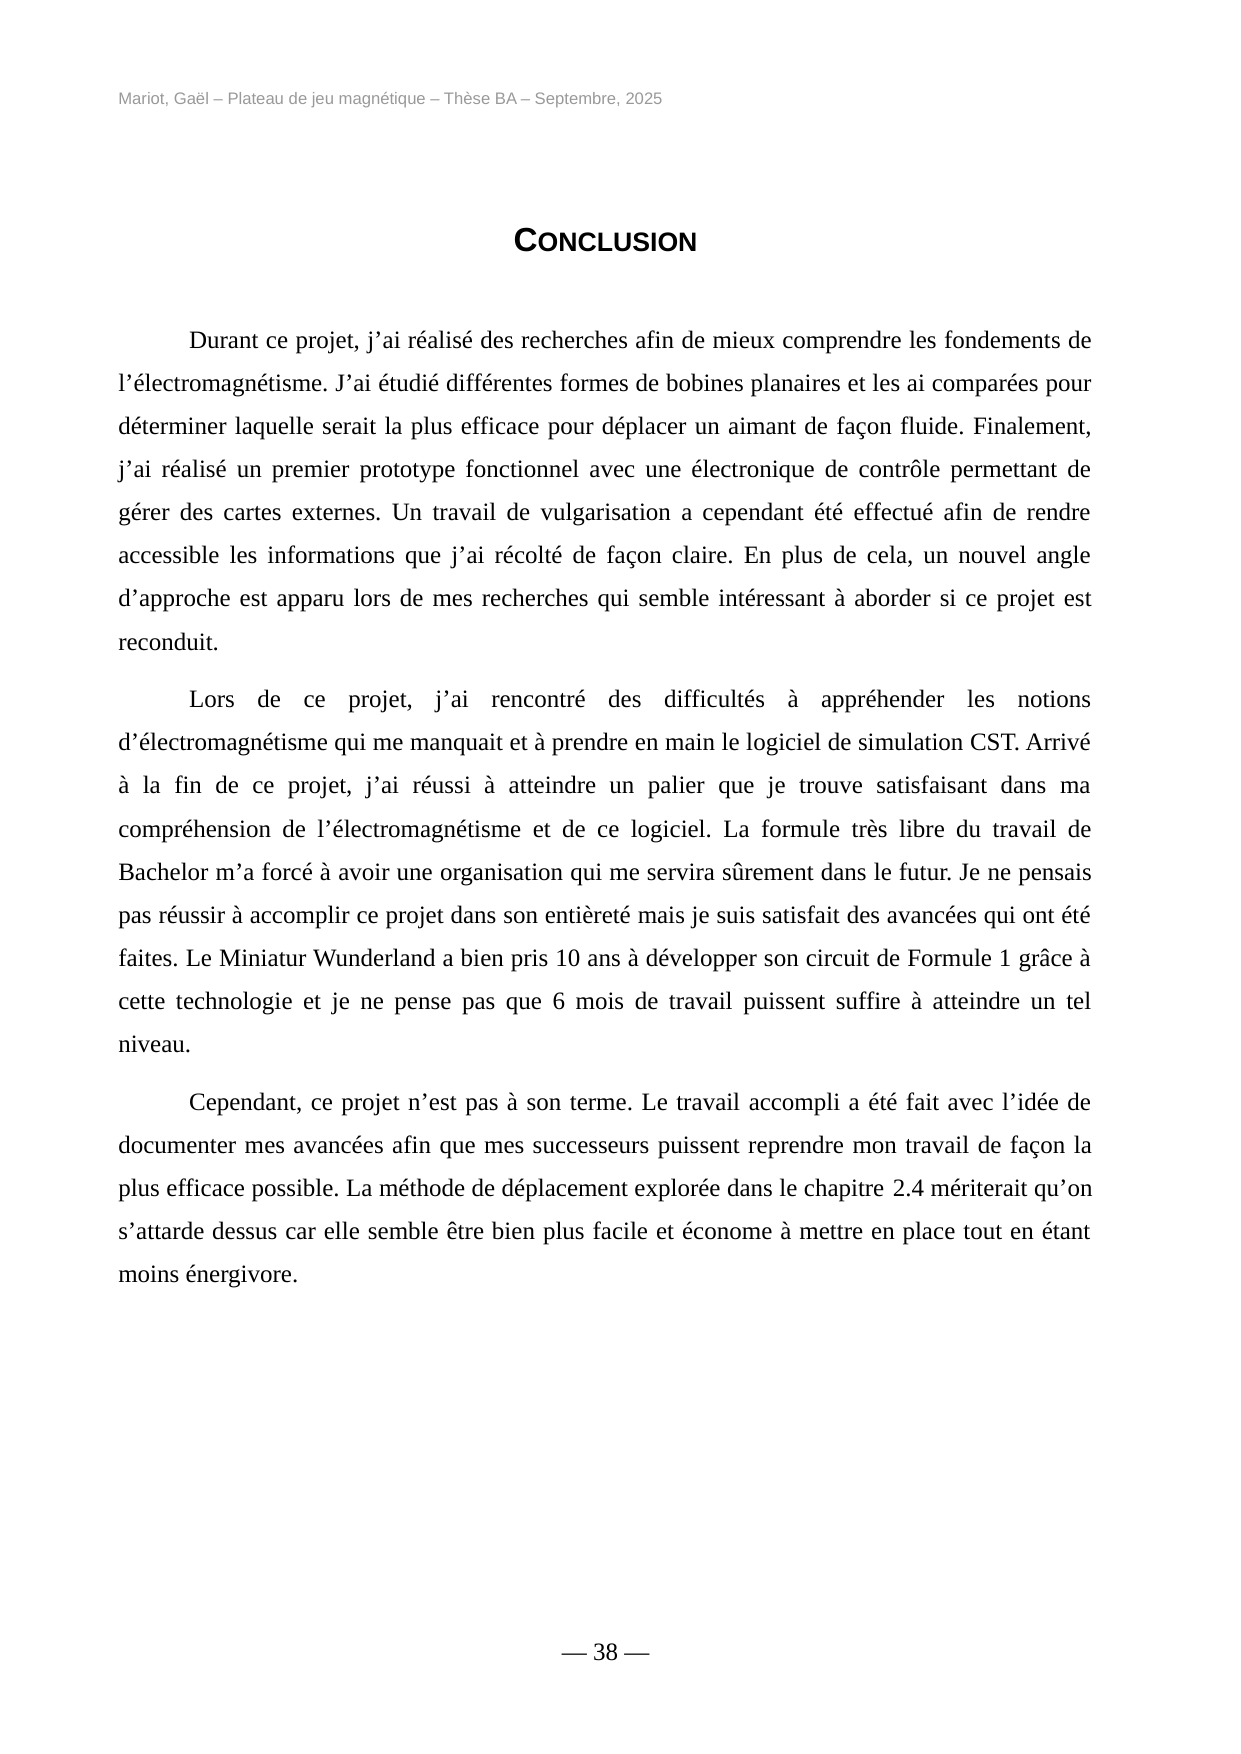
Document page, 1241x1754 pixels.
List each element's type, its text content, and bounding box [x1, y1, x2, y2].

text Lors de ce projet, j’ai rencontré des difficultés à appréhender les notions d’électromagnétisme qui me manquait et à prendre en main le logiciel de simulation CST. Arrivé à la fin de ce projet, j’ai réussi à atteindre un palier que je trouve satisfaisant dans ma compréhension de l’électromagnétisme et de ce logiciel. La formule très libre du travail de Bachelor m’a forcé à avoir une organisation qui me servira sûrement dans le futur. Je ne pensais pas réussir à accomplir ce projet dans son entièreté mais je suis satisfait des avancées qui ont été faites. Le Miniatur Wunderland a bien pris 10 ans à développer son circuit de Formule 1 grâce à cette technologie et je ne pense pas que 6 mois de travail puissent suffire à atteindre un tel niveau. [118, 684, 1093, 1058]
text Conclusion [118, 220, 1093, 258]
text Durant ce projet, j’ai réalisé des recherches afin de mieux comprendre les fondements de l’électromagnétisme. J’ai étudié différentes formes de bobines planaires et les ai comparées pour déterminer laquelle serait la plus efficace pour déplacer un aimant de façon fluide. Finalement, j’ai réalisé un premier prototype fonctionnel avec une électronique de contrôle permettant de gérer des cartes externes. Un travail de vulgarisation a cependant été effectué afin de rendre accessible les informations que j’ai récolté de façon claire. En plus de cela, un nouvel angle d’approche est apparu lors de mes recherches qui semble intéressant à aborder si ce projet est reconduit. [118, 325, 1093, 655]
text Cependant, ce projet n’est pas à son terme. Le travail accompli a été fait avec l’idée de documenter mes avancées afin que mes successeurs puissent reprendre mon travail de façon la plus efficace possible. La méthode de déplacement explorée dans le chapitre 2.4 mériterait qu’on s’attarde dessus car elle semble être bien plus facile et économe à mettre en place tout en étant moins énergivore. [118, 1087, 1093, 1288]
